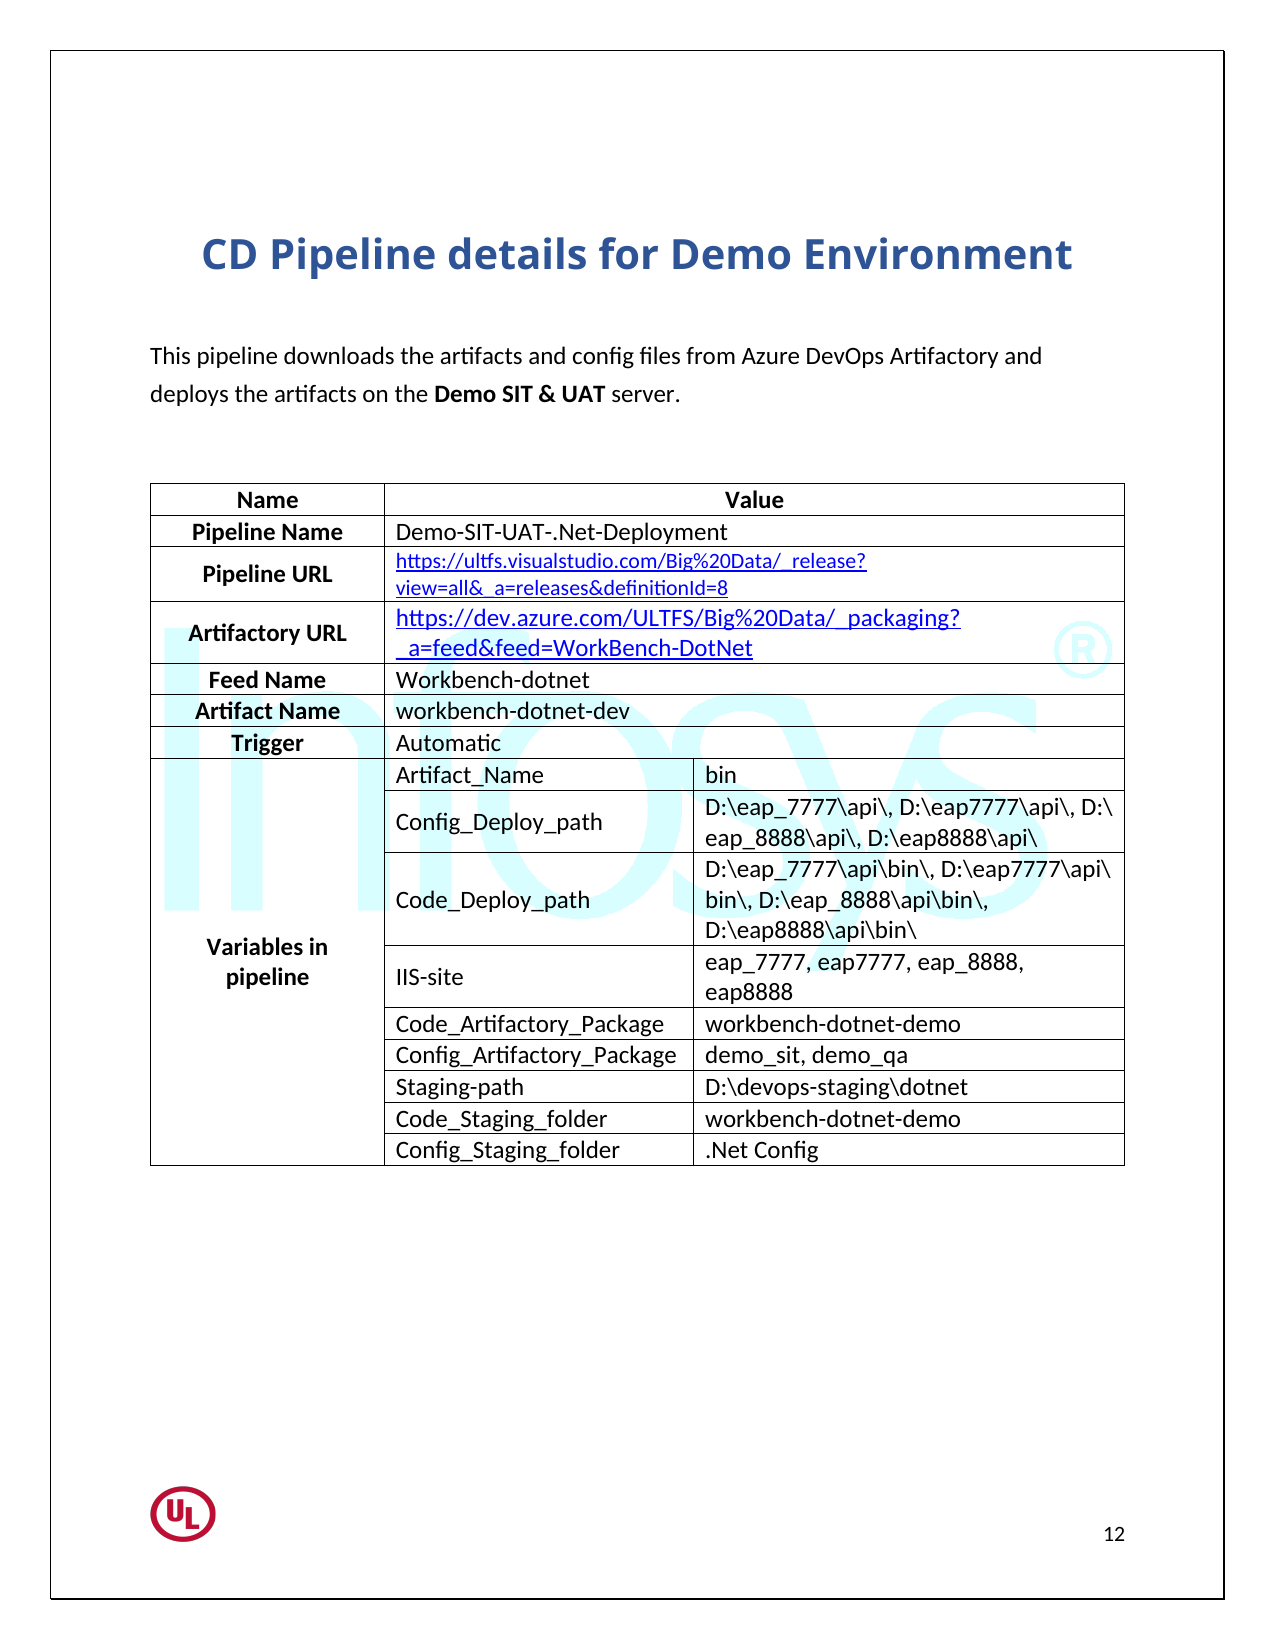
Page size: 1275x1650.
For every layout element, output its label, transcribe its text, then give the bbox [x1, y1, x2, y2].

table_cell workbench-dotnet-demo [694, 1103, 1124, 1133]
subtitle CD Pipeline details for Demo Environment [150, 225, 1124, 282]
table_header Name [151, 484, 384, 515]
table_header Value [385, 484, 1124, 515]
table_cell Artifactory URL [151, 602, 384, 663]
table_cell D:\eap_7777\api\bin\, D:\eap7777\api\bin\, D:\eap_8888\api\bin\, D:\eap8888\api\bin\ [694, 853, 1124, 945]
table_cell .Net Config [694, 1134, 1124, 1165]
table_cell workbench-dotnet-dev [385, 695, 1124, 726]
table_cell https://ultfs.visualstudio.com/Big%20Data/_release?view=all&_a=releases&definitionId=8 [385, 547, 1124, 601]
table_cell Code_Staging_folder [385, 1103, 693, 1133]
table_cell Config_Deploy_path [385, 791, 693, 852]
text This pipeline downloads the artifacts and config files from Azure DevOps Artifactory and deploys the artifacts on the Demo SIT & UAT server. [150, 340, 1124, 409]
picture [150, 1486, 216, 1542]
table_cell Variables in pipeline [151, 759, 384, 1165]
table_cell eap_7777, eap7777, eap_8888, eap8888 [694, 946, 1124, 1007]
table_cell IIS-site [385, 946, 693, 1007]
table_cell Artifact Name [151, 695, 384, 726]
table_cell Code_Deploy_path [385, 853, 693, 945]
table_cell Config_Staging_folder [385, 1134, 693, 1165]
table_cell Pipeline Name [151, 516, 384, 546]
table_cell Code_Artifactory_Package [385, 1008, 693, 1038]
table_cell https://dev.azure.com/ULTFS/Big%20Data/_packaging?_a=feed&feed=WorkBench-DotNet [385, 602, 1124, 663]
table_cell Trigger [151, 727, 384, 757]
table_cell workbench-dotnet-demo [694, 1008, 1124, 1038]
table_cell Pipeline URL [151, 547, 384, 601]
table_cell Config_Artifactory_Package [385, 1040, 693, 1070]
table_cell Workbench-dotnet [385, 664, 1124, 694]
table_cell demo_sit, demo_qa [694, 1040, 1124, 1070]
table_cell Artifact_Name [385, 759, 693, 790]
table_cell D:\devops-staging\dotnet [694, 1071, 1124, 1102]
table_cell D:\eap_7777\api\, D:\eap7777\api\, D:\eap_8888\api\, D:\eap8888\api\ [694, 791, 1124, 852]
table_cell Demo-SIT-UAT-.Net-Deployment [385, 516, 1124, 546]
table_cell Automatic [385, 727, 1124, 757]
table_cell bin [694, 759, 1124, 790]
table_cell Staging-path [385, 1071, 693, 1102]
table_cell Feed Name [151, 664, 384, 694]
